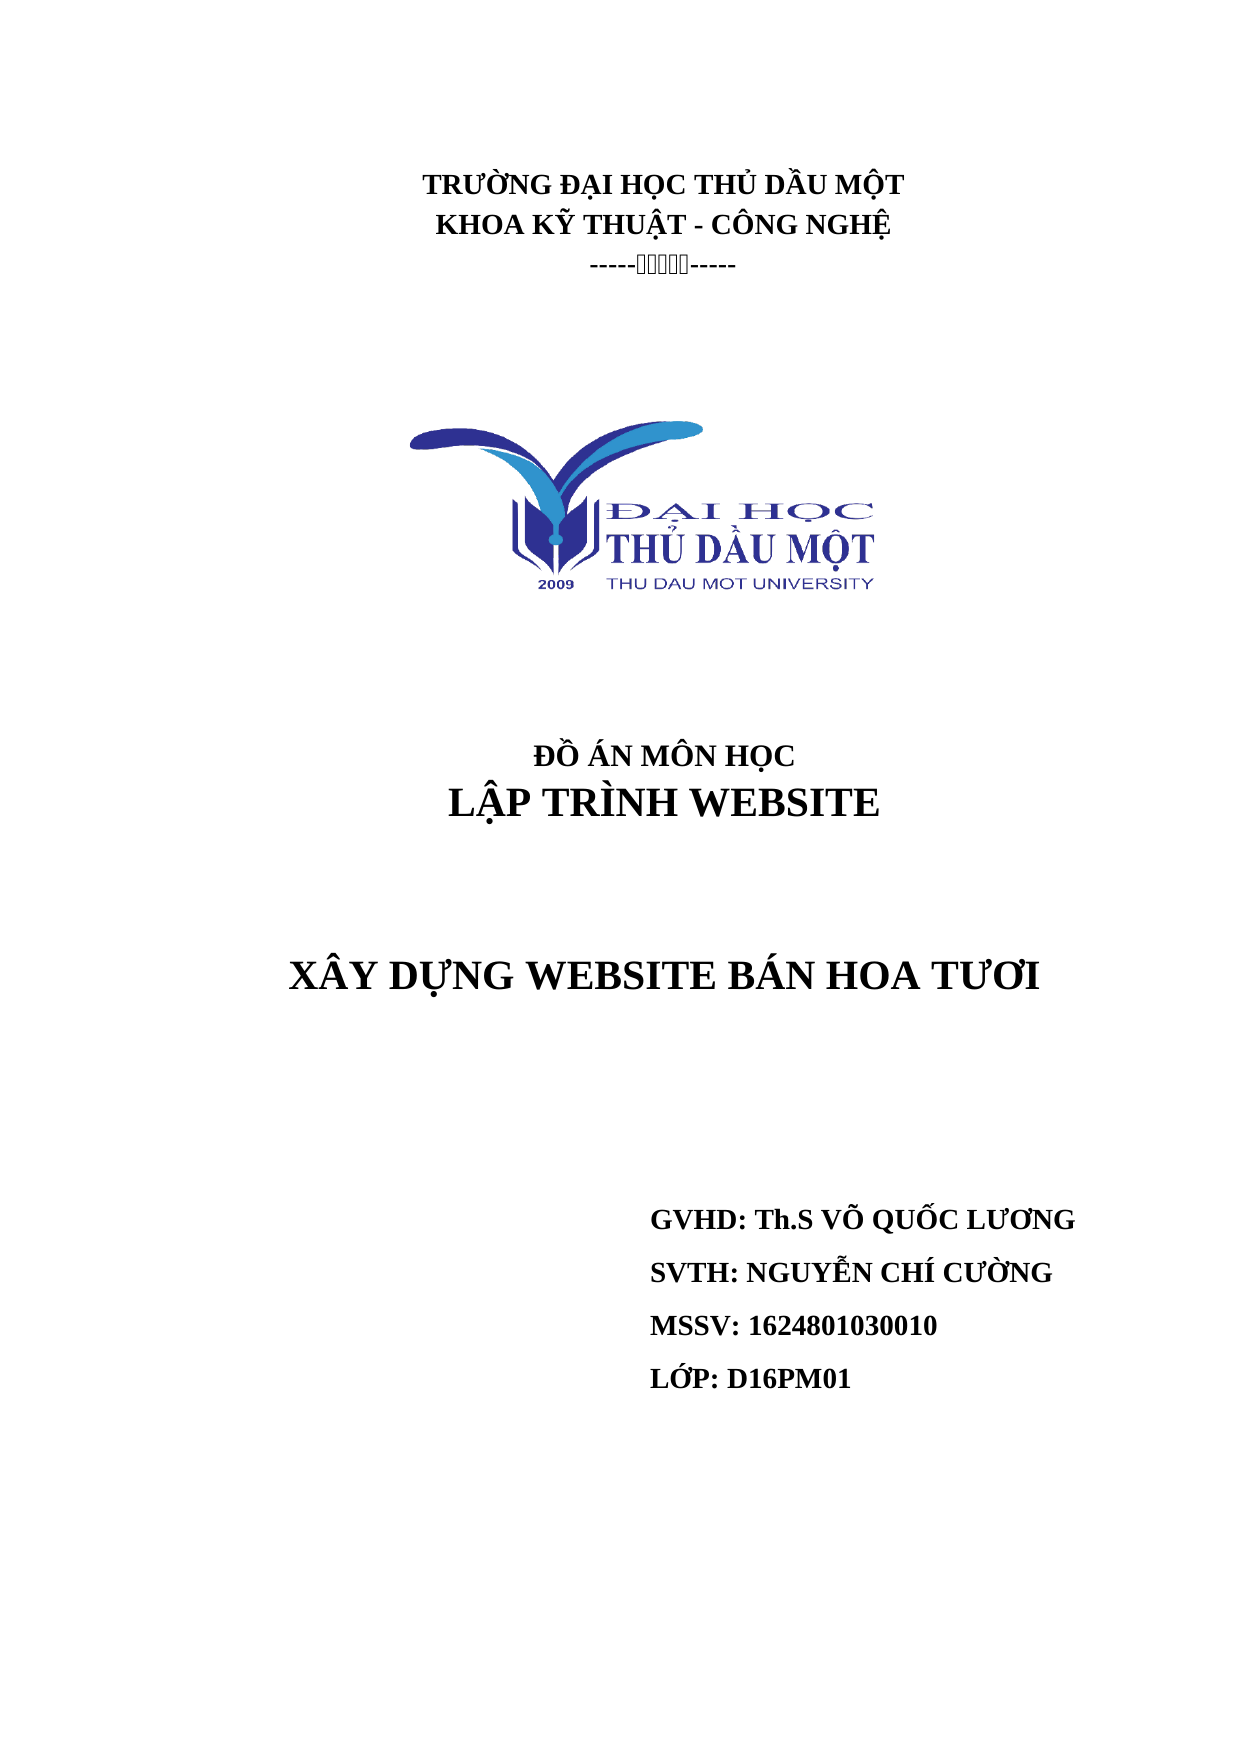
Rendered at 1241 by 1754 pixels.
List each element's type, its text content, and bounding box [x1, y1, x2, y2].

text XÂY DỰNG WEBSITE BÁN HOA TƯƠI [207, 950, 1122, 998]
picture [373, 352, 956, 661]
text MSSV: 1624801030010 [207, 1308, 1122, 1342]
text LỚP: D16PM01 [207, 1361, 1122, 1394]
text GVHD: Th.S VÕ QUỐC LƯƠNG [207, 1202, 1122, 1236]
text ĐỒ ÁN MÔN HỌC LẬP TRÌNH WEBSITE [207, 737, 1122, 825]
text SVTH: NGUYỄN CHÍ CƯỜNG [207, 1255, 1122, 1289]
